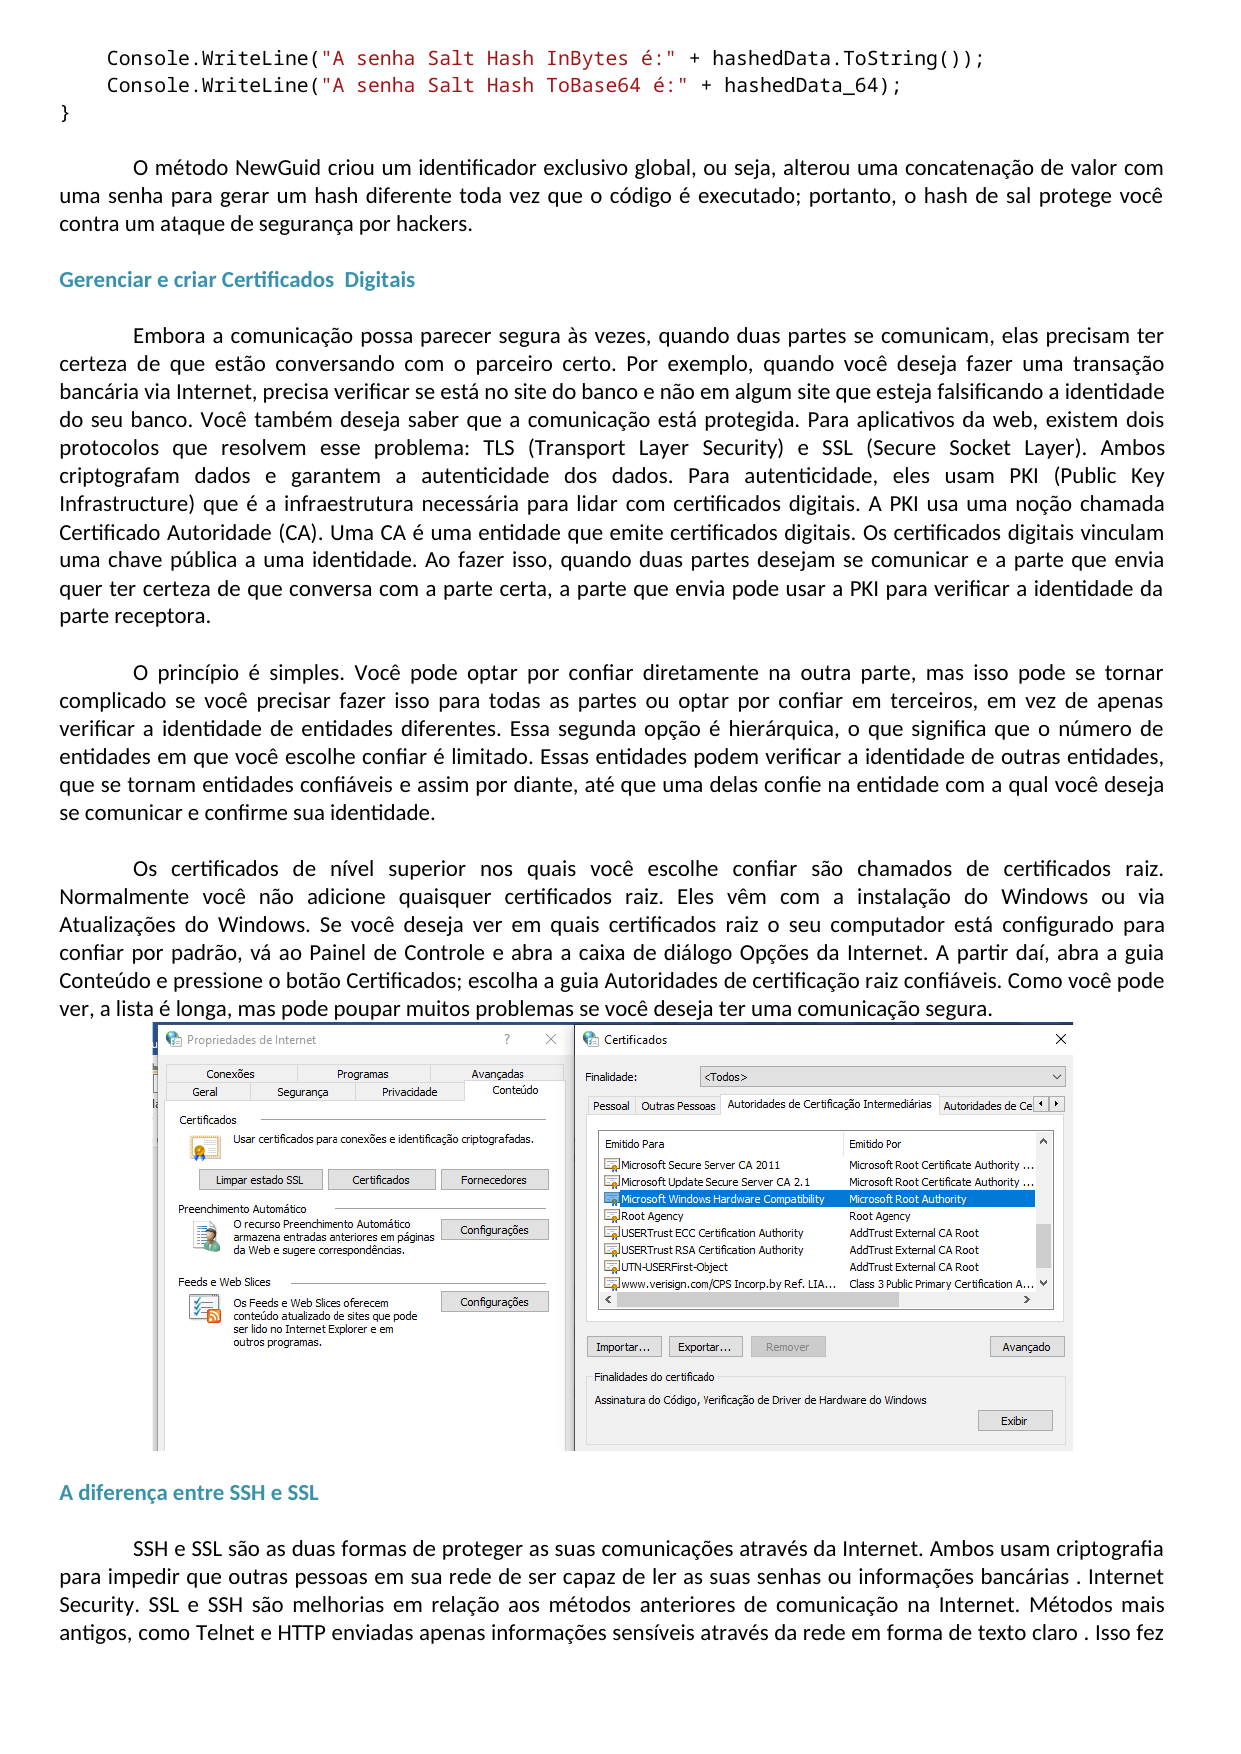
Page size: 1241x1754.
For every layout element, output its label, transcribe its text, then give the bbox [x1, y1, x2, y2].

text Os certificados de nível superior nos quais você escolhe confiar são chamados de certificados raiz. Normalmente você não adicione quaisquer certificados raiz. Eles vêm com a instalação do Windows ou via Atualizações do Windows. Se você deseja ver em quais certificados raiz o seu computador está configurado para confiar por padrão, vá ao Painel de Controle e abra a caixa de diálogo Opções da Internet. A partir daí, abra a guia Conteúdo e pressione o botão Certificados; escolha a guia Autoridades de certificação raiz confiáveis. Como você pode ver, a lista é longa, mas pode poupar muitos problemas se você deseja ter uma comunicação segura. [59, 854, 1167, 1022]
text O método NewGuid criou um identificador exclusivo global, ou seja, alterou uma concatenação de valor com uma senha para gerar um hash diferente toda vez que o código é executado; portanto, o hash de sal protege você contra um ataque de segurança por hackers. [59, 153, 1167, 237]
text O princípio é simples. Você pode optar por confiar diretamente na outra parte, mas isso pode se tornar complicado se você precisar fazer isso para todas as partes ou optar por confiar em terceiros, em vez de apenas verificar a identidade de entidades diferentes. Essa segunda opção é hierárquica, o que significa que o número de entidades em que você escolhe confiar é limitado. Essas entidades podem verificar a identidade de outras entidades, que se tornam entidades confiáveis ​​e assim por diante, até que uma delas confie na entidade com a qual você deseja se comunicar e confirme sua identidade. [59, 658, 1167, 826]
text A diferença entre SSH e SSL [59, 1478, 1167, 1506]
text Console.WriteLine("A senha Salt Hash InBytes é:" + hashedData.ToString()); [59, 44, 1167, 71]
text Console.WriteLine("A senha Salt Hash ToBase64 é:" + hashedData_64); [59, 71, 1167, 98]
text Embora a comunicação possa parecer segura às vezes, quando duas partes se comunicam, elas precisam ter certeza de que estão conversando com o parceiro certo. Por exemplo, quando você deseja fazer uma transação bancária via Internet, precisa verificar se está no site do banco e não em algum site que esteja falsificando a identidade do seu banco. Você também deseja saber que a comunicação está protegida. Para aplicativos da web, existem dois protocolos que resolvem esse problema: TLS (Transport Layer Security) e SSL (Secure Socket Layer). Ambos criptografam dados e garantem a autenticidade dos dados. Para autenticidade, eles usam PKI (Public Key Infrastructure) que é a infraestrutura necessária para lidar com certificados digitais. A PKI usa uma noção chamada Certificado Autoridade (CA). Uma CA é uma entidade que emite certificados digitais. Os certificados digitais vinculam uma chave pública a uma identidade. Ao fazer isso, quando duas partes desejam se comunicar e a parte que envia quer ter certeza de que conversa com a parte certa, a parte que envia pode usar a PKI para verificar a identidade da parte receptora. [59, 321, 1167, 630]
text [59, 1534, 1167, 1646]
picture [152, 1022, 1074, 1451]
text } [59, 98, 1167, 125]
text Gerenciar e criar Certificados Digitais [59, 265, 1167, 321]
